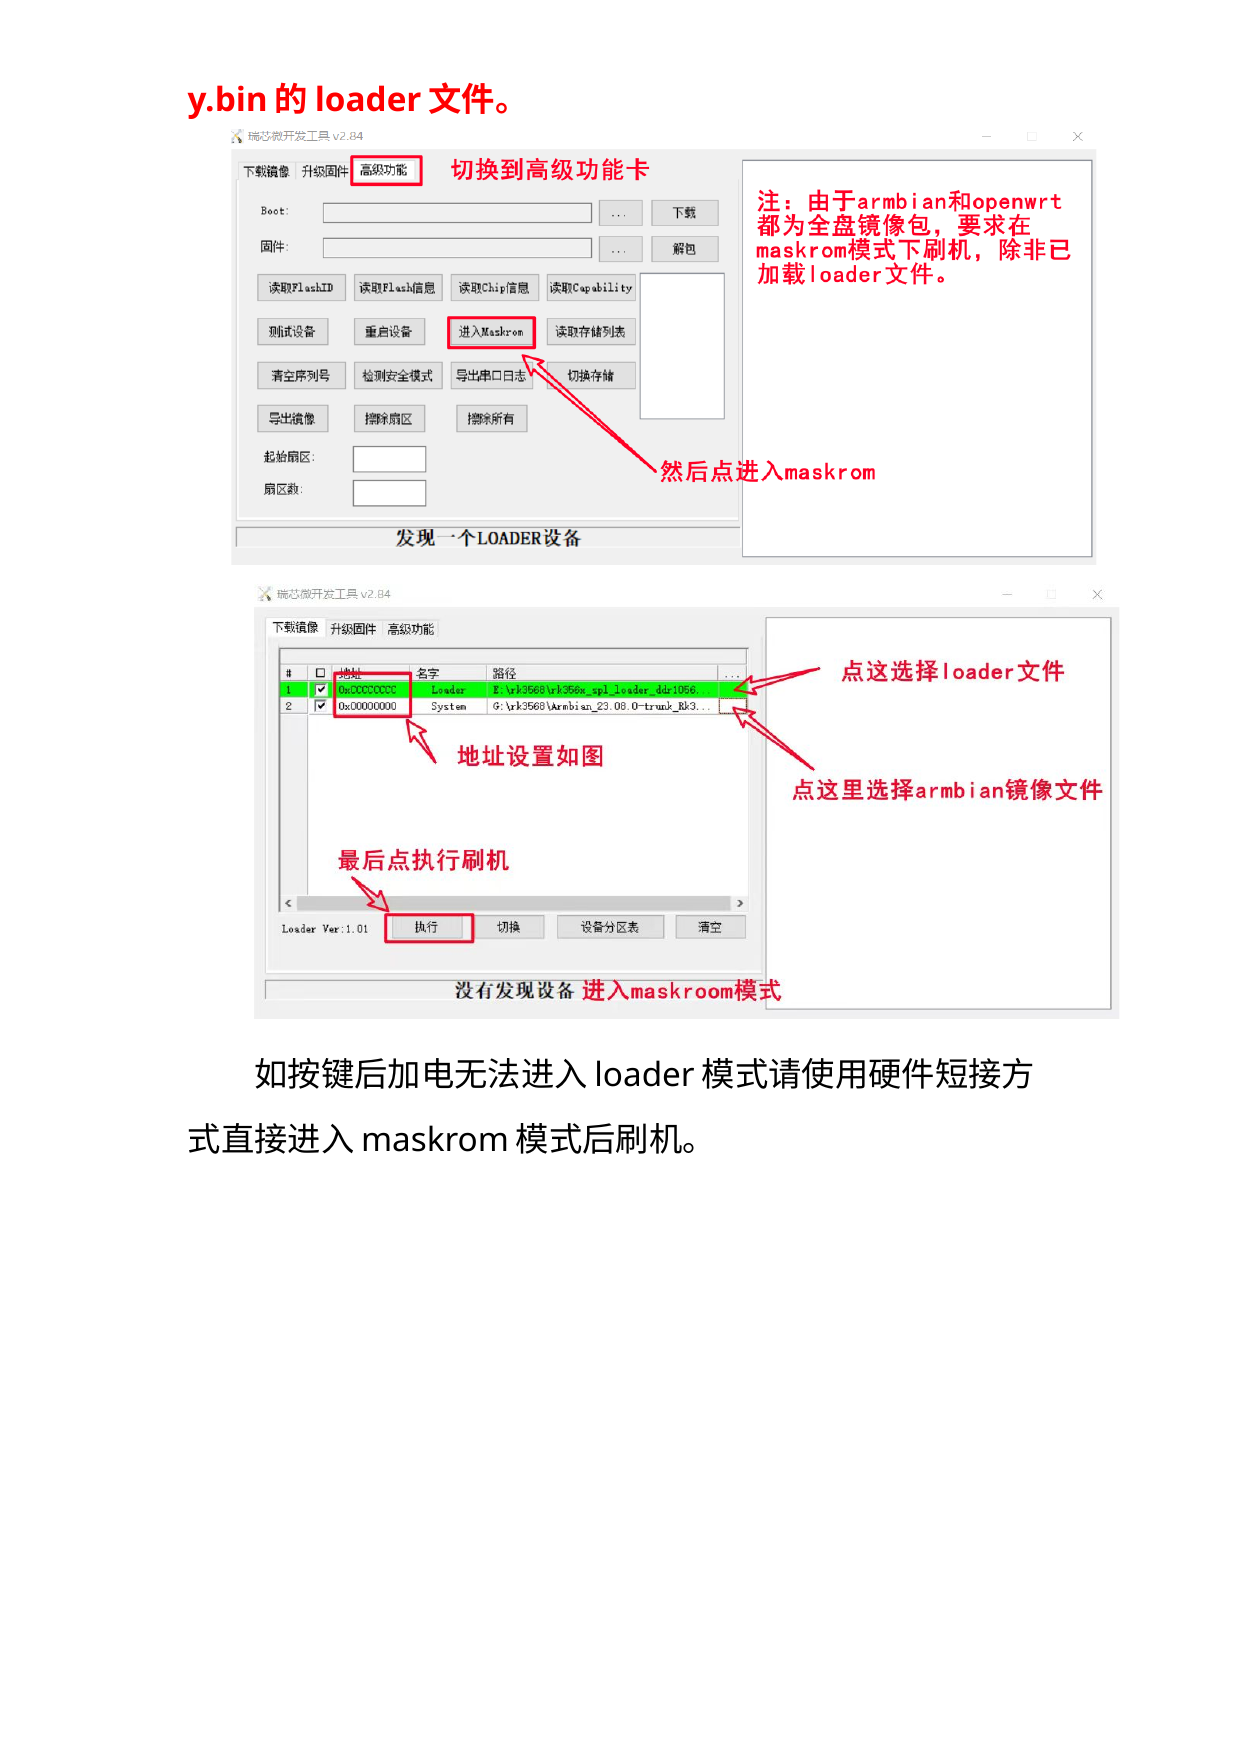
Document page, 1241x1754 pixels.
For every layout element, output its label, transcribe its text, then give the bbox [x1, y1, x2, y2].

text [187, 64, 1053, 129]
picture [254, 584, 1120, 1019]
picture [231, 129, 1097, 565]
text 如按键后加电无法进入loader模式请使用硬件短接方式直接进入maskrom模式后刷机。 [187, 1039, 1053, 1169]
